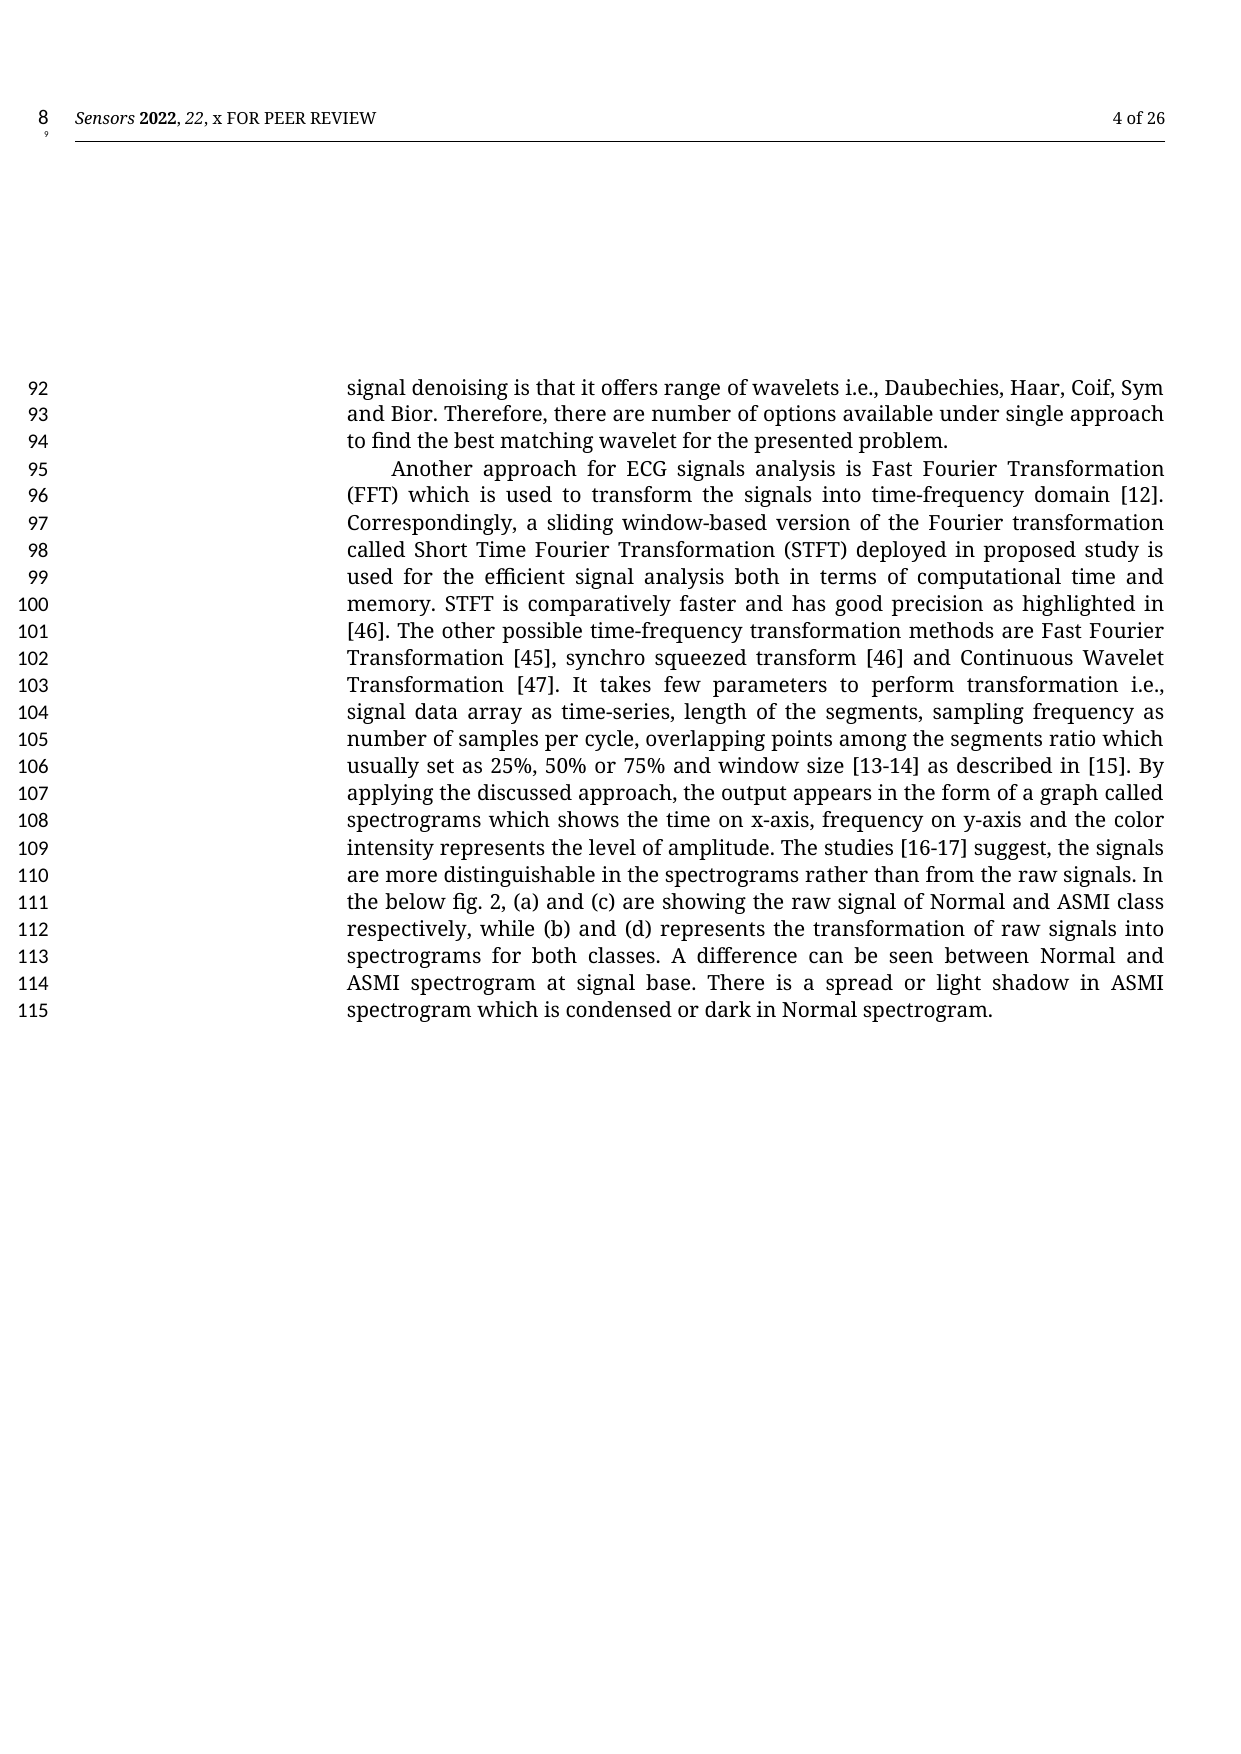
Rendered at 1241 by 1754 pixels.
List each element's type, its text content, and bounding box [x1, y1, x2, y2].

text Another approach for ECG signals analysis is Fast Fourier Transformation (FFT) which is used to transform the signals into time-frequency domain [12]. Correspondingly, a sliding window-based version of the Fourier transformation called Short Time Fourier Transformation (STFT) deployed in proposed study is used for the efficient signal analysis both in terms of computational time and memory. STFT is comparatively faster and has good precision as highlighted in [46]. The other possible time-frequency transformation methods are Fast Fourier Transformation [45], synchro squeezed transform [46] and Continuous Wavelet Transformation [47]. It takes few parameters to perform transformation i.e., signal data array as time-series, length of the segments, sampling frequency as number of samples per cycle, overlapping points among the segments ratio which usually set as 25%, 50% or 75% and window size [13-14] as described in [15]. By applying the discussed approach, the output appears in the form of a graph called spectrograms which shows the time on x-axis, frequency on y-axis and the color intensity represents the level of amplitude. The studies [16-17] suggest, the signals are more distinguishable in the spectrograms rather than from the raw signals. In the below fig. 2, (a) and (c) are showing the raw signal of Normal and ASMI class respectively, while (b) and (d) represents the transformation of raw signals into spectrograms for both classes. A difference can be seen between Normal and ASMI spectrogram at signal base. There is a spread or light shadow in ASMI spectrogram which is condensed or dark in Normal spectrogram. [347, 455, 1165, 1023]
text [347, 374, 1165, 455]
